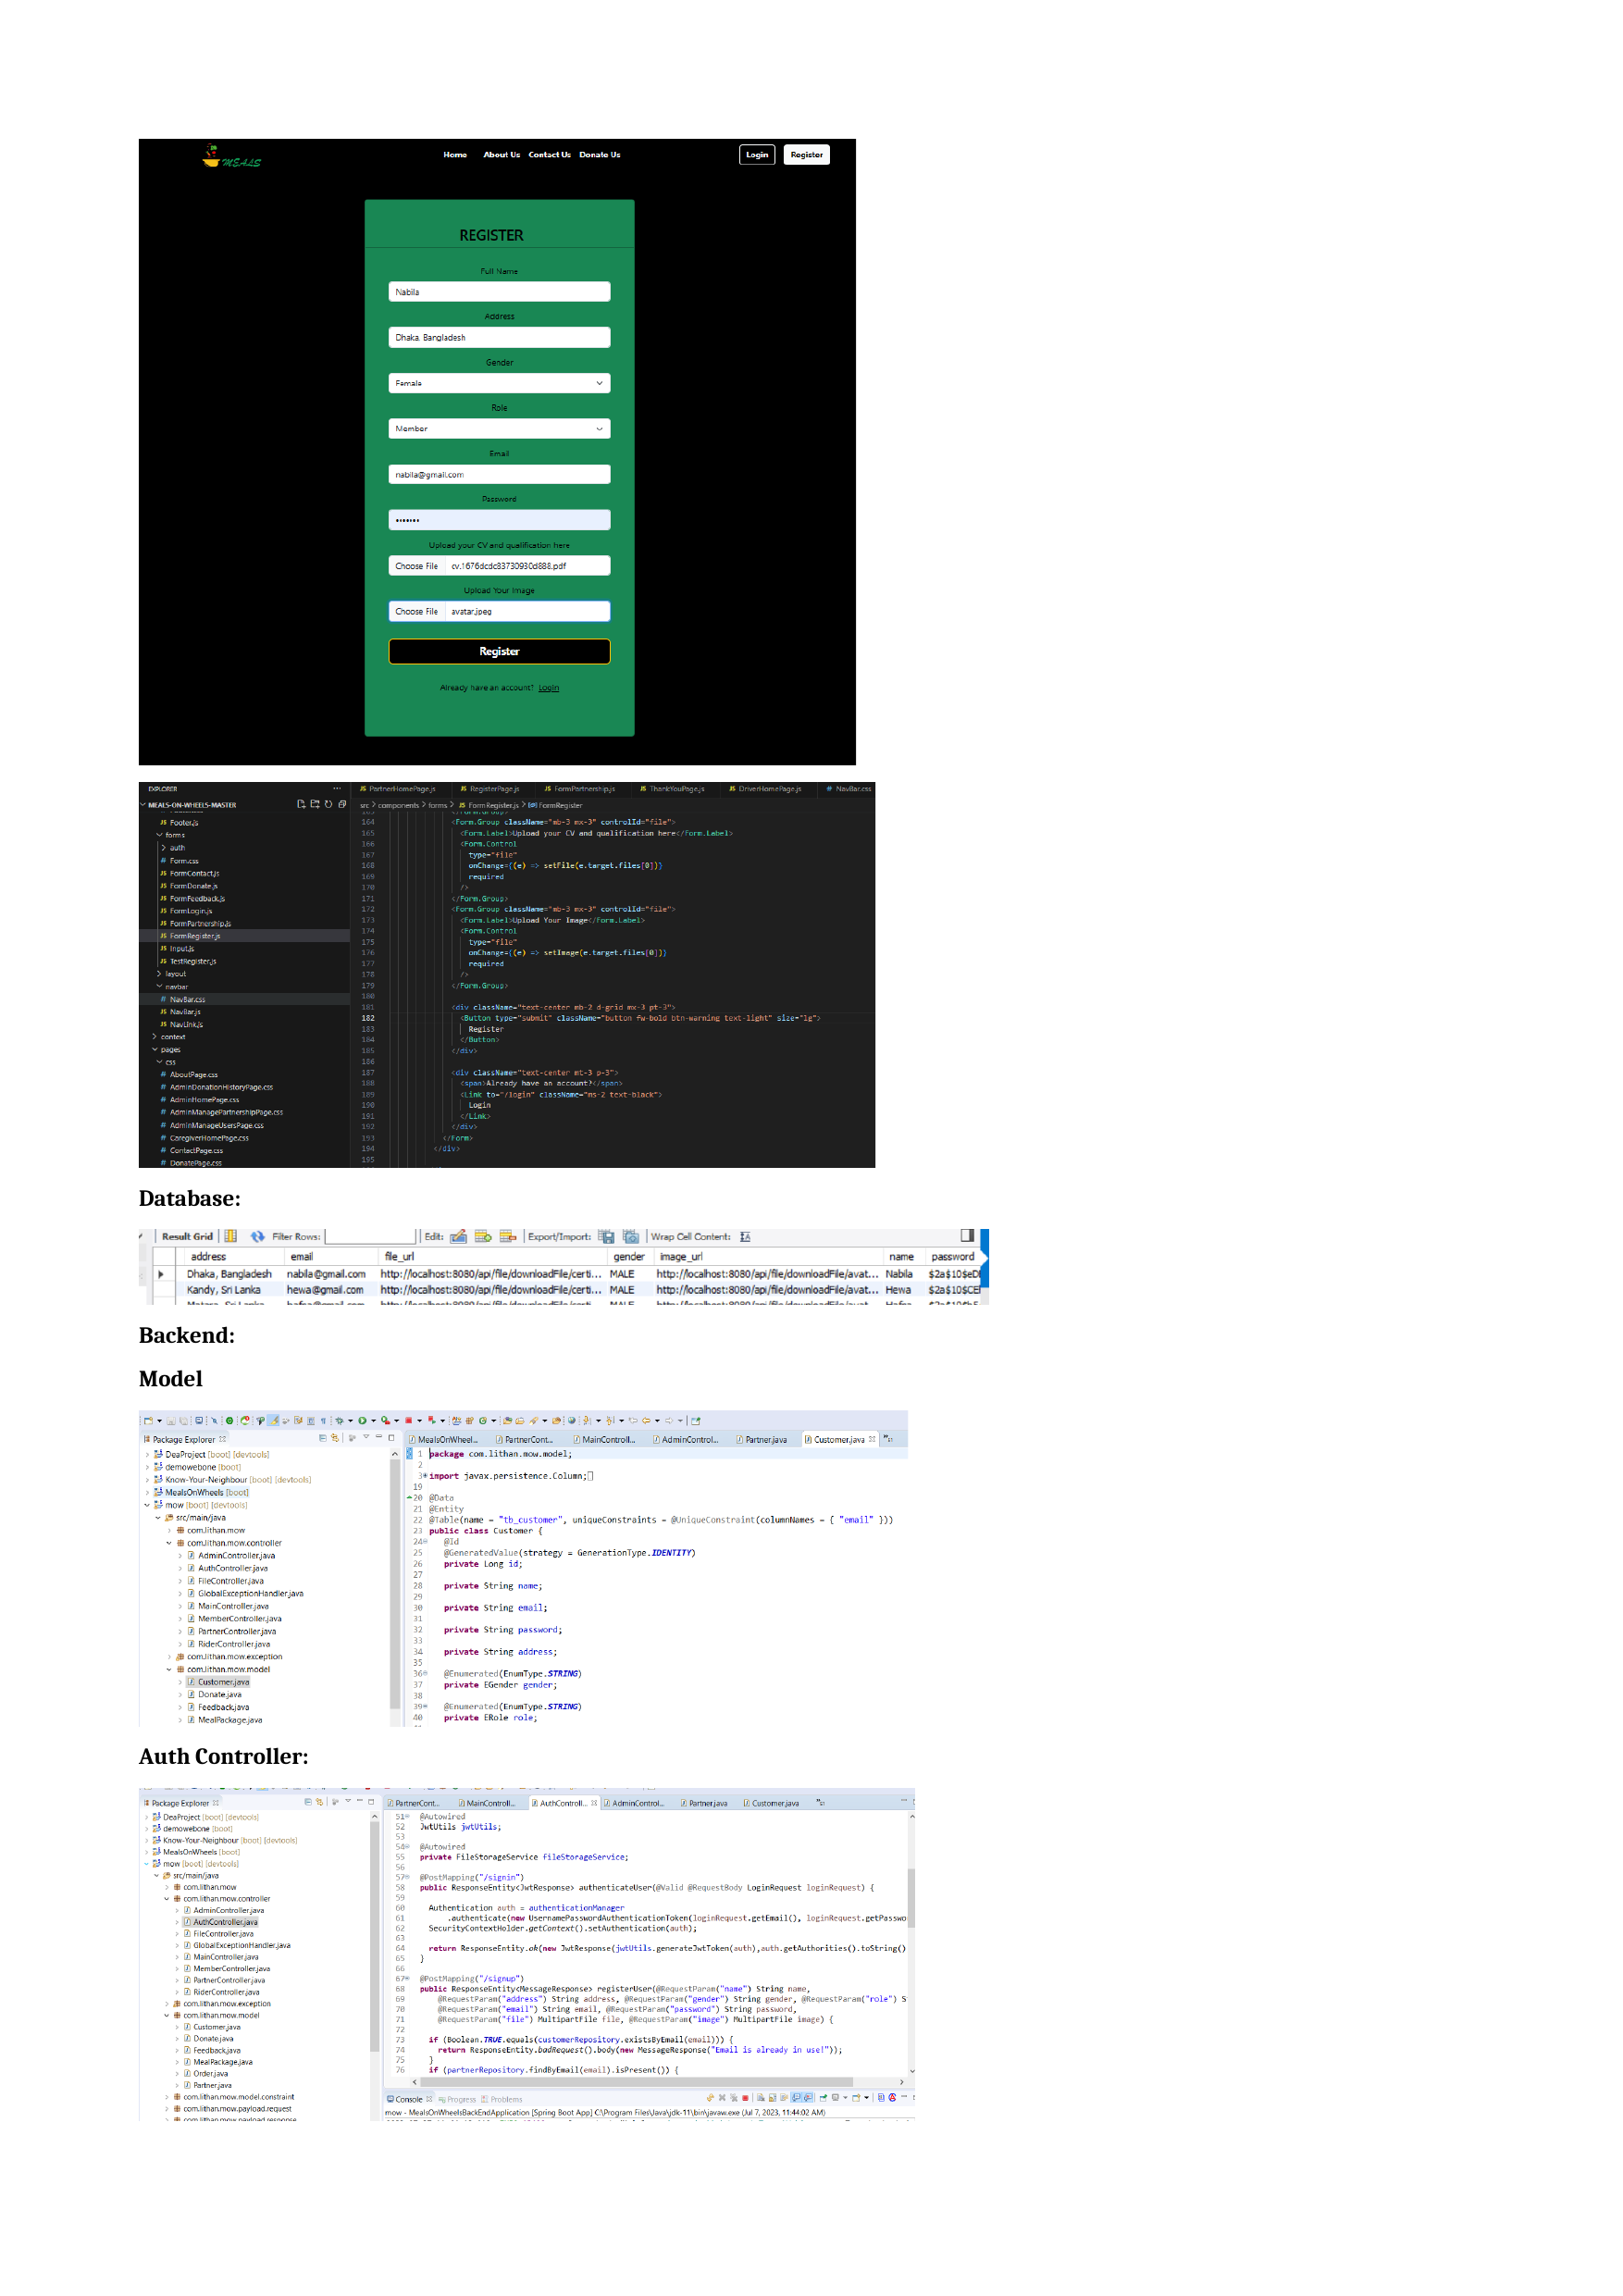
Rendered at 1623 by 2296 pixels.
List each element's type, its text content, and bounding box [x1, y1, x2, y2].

picture [139, 782, 876, 1168]
text Backend: [139, 1322, 1484, 1348]
picture [139, 1229, 989, 1305]
picture [139, 139, 857, 765]
picture [139, 1788, 915, 2121]
text Database: [139, 1185, 1484, 1211]
picture [139, 1410, 909, 1727]
text Auth Controller: [139, 1744, 1484, 1770]
text Model [139, 1366, 1484, 1393]
